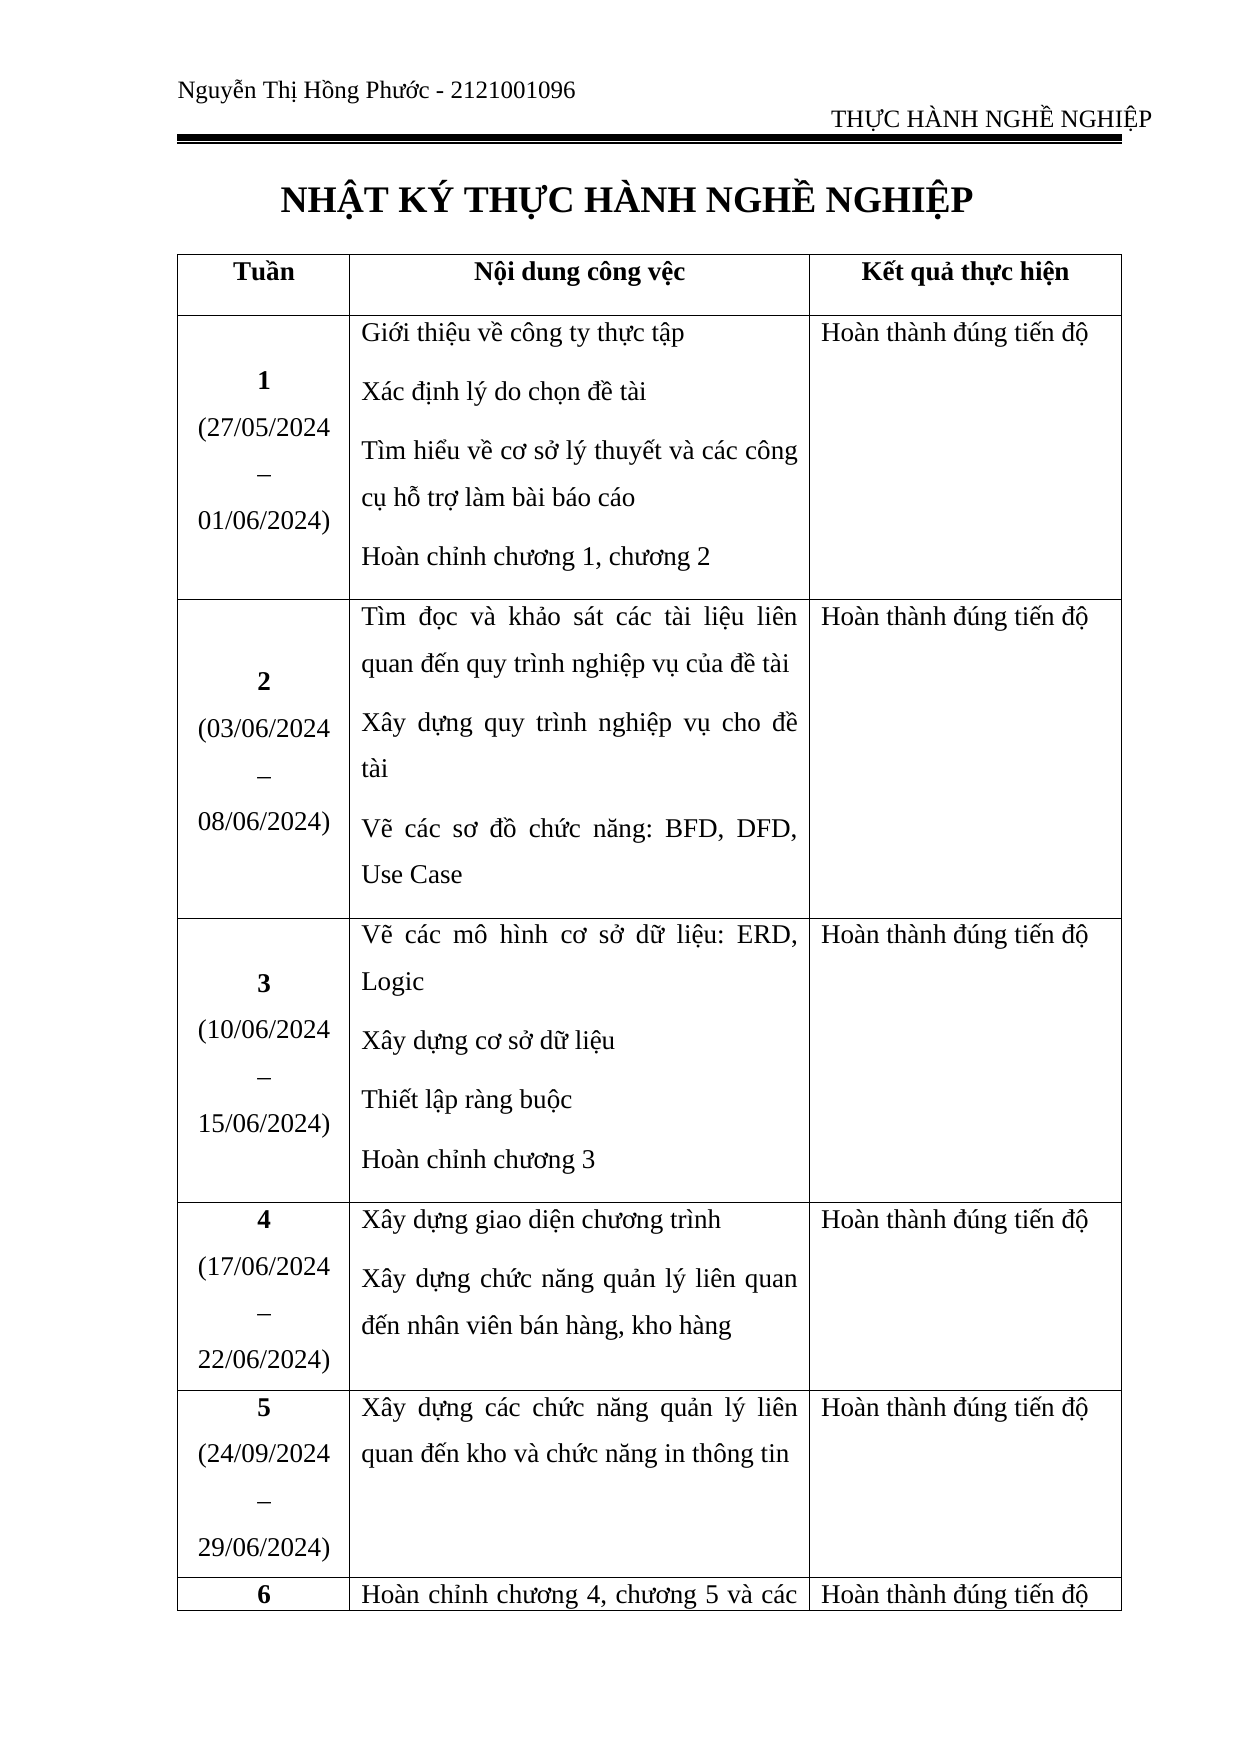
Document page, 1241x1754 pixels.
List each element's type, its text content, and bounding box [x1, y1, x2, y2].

table_cell Hoàn thành đúng tiến độ [810, 600, 1121, 917]
table_header Nội dung công vệc [350, 255, 809, 314]
table_cell Hoàn thành đúng tiến độ [810, 316, 1121, 599]
subtitle NHẬT KÝ THỰC HÀNH NGHỀ NGHIỆP [280, 177, 1122, 220]
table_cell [350, 1578, 809, 1609]
table_cell 2 (03/06/2024 – 08/06/2024) [178, 600, 349, 917]
table_cell Xây dựng các chức năng quản lý liên quan đến kho và chức năng in thông tin [350, 1391, 809, 1577]
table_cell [178, 1578, 349, 1609]
table_header Kết quả thực hiện [810, 255, 1121, 314]
table_cell 3 (10/06/2024 – 15/06/2024) [178, 919, 349, 1202]
table_cell Hoàn thành đúng tiến độ [810, 1203, 1121, 1389]
table_cell 5 (24/09/2024 – 29/06/2024) [178, 1391, 349, 1577]
table_cell Giới thiệu về công ty thực tập Xác định lý do chọn đề tài Tìm hiểu về cơ sở lý thuyết và các công cụ hỗ trợ làm bài báo cáo Hoàn chỉnh chương 1, chương 2 [350, 316, 809, 599]
table_cell Hoàn thành đúng tiến độ [810, 919, 1121, 1202]
table_cell 1 (27/05/2024 – 01/06/2024) [178, 316, 349, 599]
table_cell Xây dựng giao diện chương trình Xây dựng chức năng quản lý liên quan đến nhân viên bán hàng, kho hàng [350, 1203, 809, 1389]
table_cell Vẽ các mô hình cơ sở dữ liệu: ERD, Logic Xây dựng cơ sở dữ liệu Thiết lập ràng buộc Hoàn chỉnh chương 3 [350, 919, 809, 1202]
table_header Tuần [178, 255, 349, 314]
table_cell Hoàn thành đúng tiến độ [810, 1391, 1121, 1577]
table_cell Tìm đọc và khảo sát các tài liệu liên quan đến quy trình nghiệp vụ của đề tài Xây dựng quy trình nghiệp vụ cho đề tài Vẽ các sơ đồ chức năng: BFD, DFD, Use Case [350, 600, 809, 917]
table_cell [810, 1578, 1121, 1609]
table_cell 4 (17/06/2024 – 22/06/2024) [178, 1203, 349, 1389]
